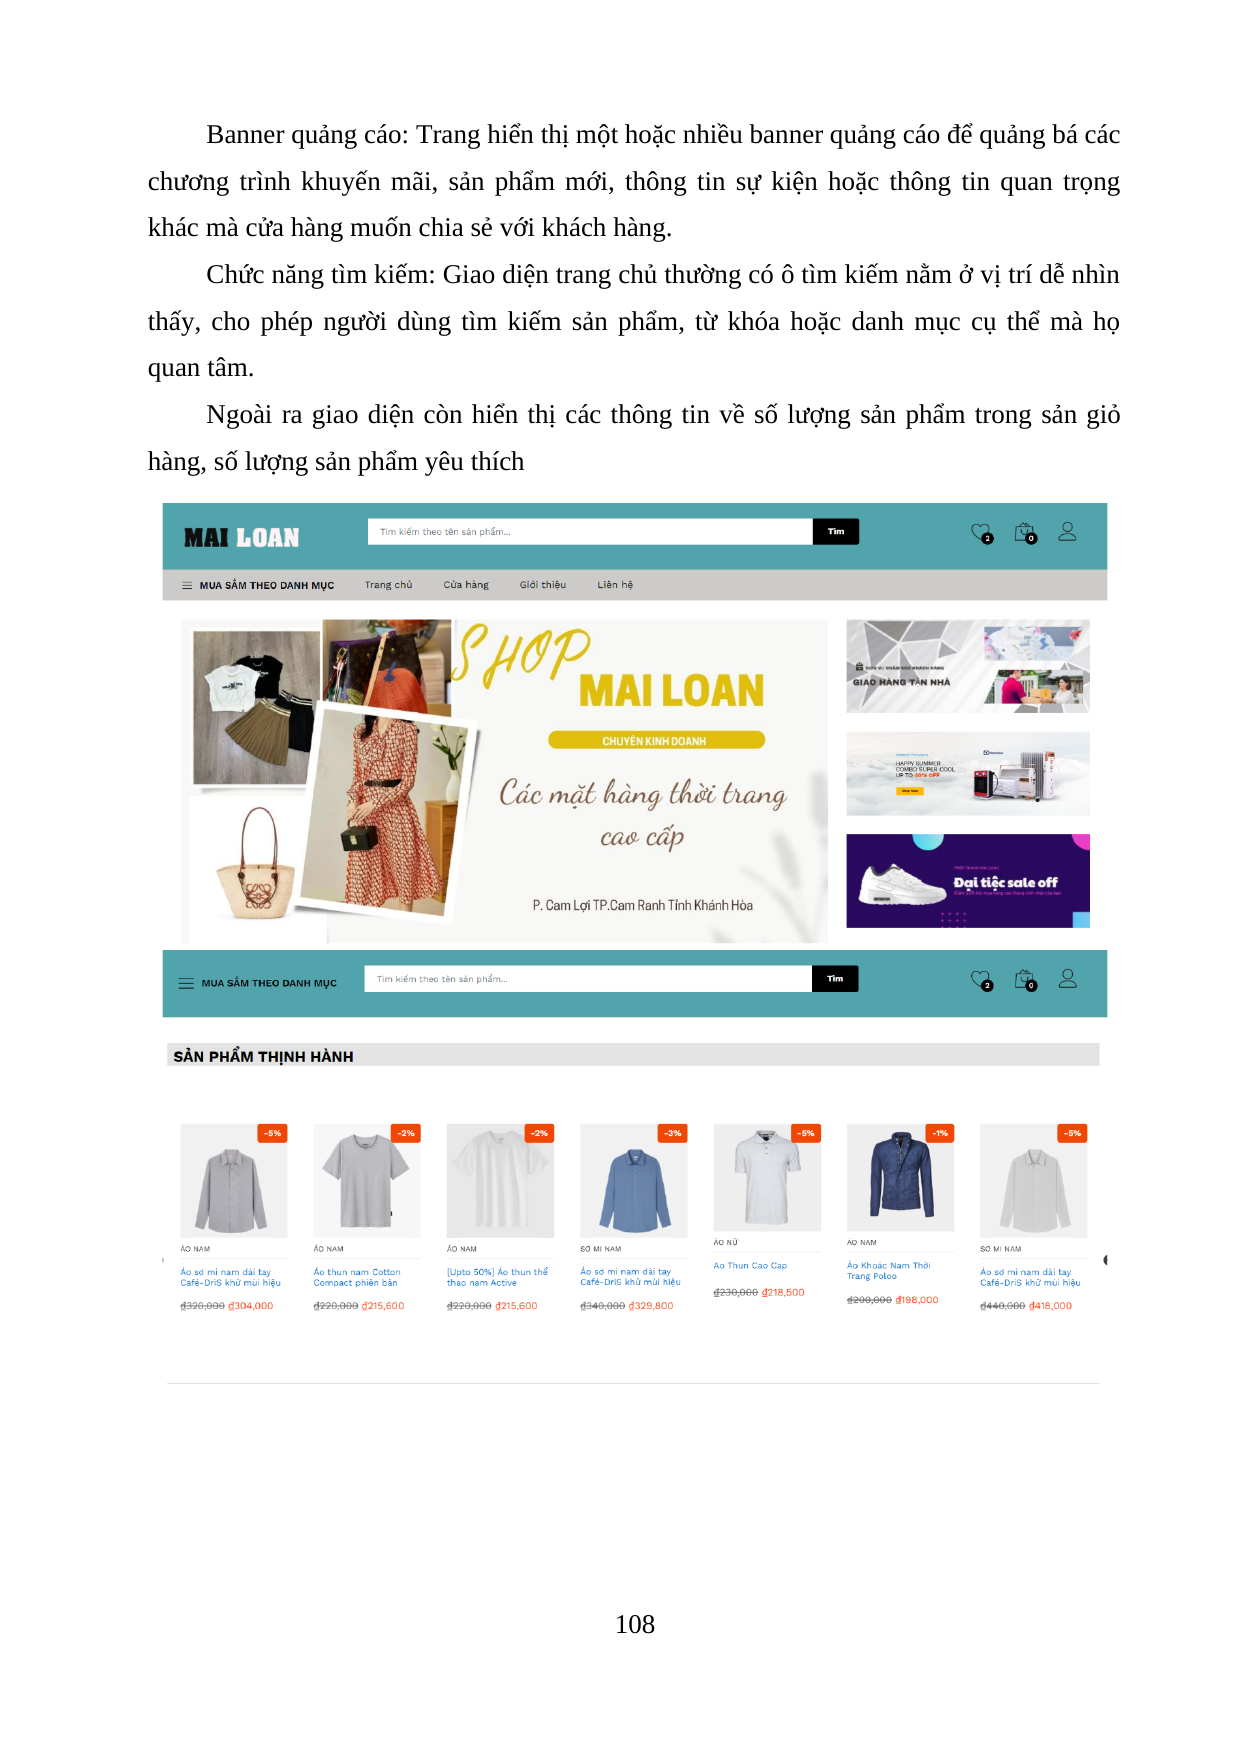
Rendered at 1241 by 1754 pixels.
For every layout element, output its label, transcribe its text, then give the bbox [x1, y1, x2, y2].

text Ngoài ra giao diện còn hiển thị các thông tin về số lượng sản phẩm trong sản giỏ hàng, số lượng sản phẩm yêu thích [148, 398, 1122, 476]
text Chức năng tìm kiếm: Giao diện trang chủ thường có ô tìm kiếm nằm ở vị trí dễ nhìn thấy, cho phép người dùng tìm kiếm sản phẩm, từ khóa hoặc danh mục cụ thể mà họ quan tâm. [148, 258, 1122, 383]
picture [162, 503, 1108, 1384]
text Banner quảng cáo: Trang hiển thị một hoặc nhiều banner quảng cáo để quảng bá các chương trình khuyến mãi, sản phẩm mới, thông tin sự kiện hoặc thông tin quan trọng khác mà cửa hàng muốn chia sẻ với khách hàng. [148, 118, 1122, 243]
